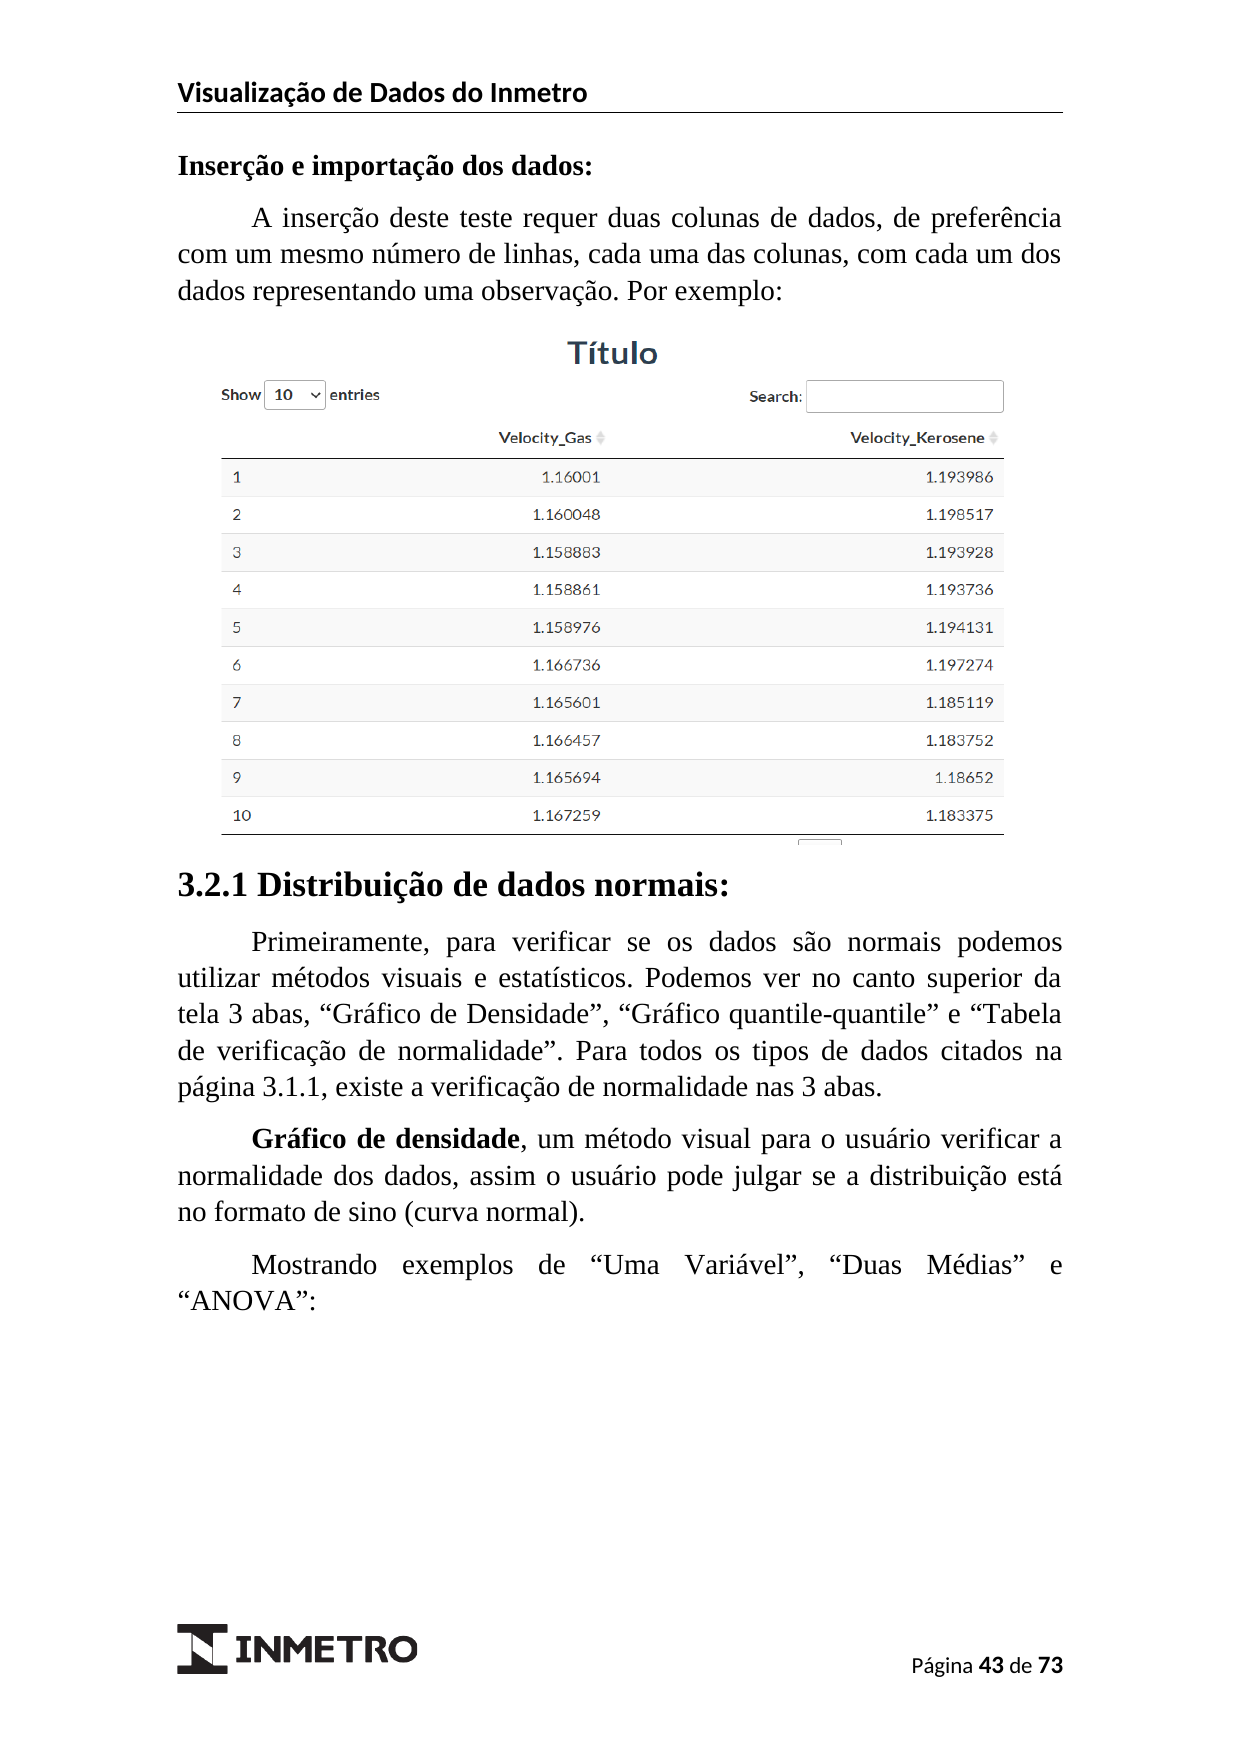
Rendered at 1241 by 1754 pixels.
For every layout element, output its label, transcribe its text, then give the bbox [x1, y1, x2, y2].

text Mostrando exemplos de “Uma Variável”, “Duas Médias” e “ANOVA”: [177, 1247, 1063, 1316]
text Gráfico de densidade, um método visual para o usuário verificar a normalidade dos dados, assim o usuário pode julgar se a distribuição está no formato de sino (curva normal). [177, 1122, 1063, 1227]
text A inserção deste teste requer duas colunas de dados, de preferência com um mesmo número de linhas, cada uma das colunas, com cada um dos dados representando uma observação. Por exemplo: [177, 200, 1063, 306]
text Primeiramente, para verificar se os dados são normais podemos utilizar métodos visuais e estatísticos. Podemos ver no canto superior da tela 3 abas, “Gráfico de Densidade”, “Gráfico quantile-quantile” e “Tabela de verificação de normalidade”. Para todos os tipos de dados citados na página 3.1.1, existe a verificação de normalidade nas 3 abas. [177, 924, 1063, 1102]
text 3.2.1 Distribuição de dados normais: [177, 863, 1063, 904]
picture [203, 325, 1037, 845]
text Inserção e importação dos dados: [177, 148, 1063, 181]
picture [177, 1624, 418, 1674]
